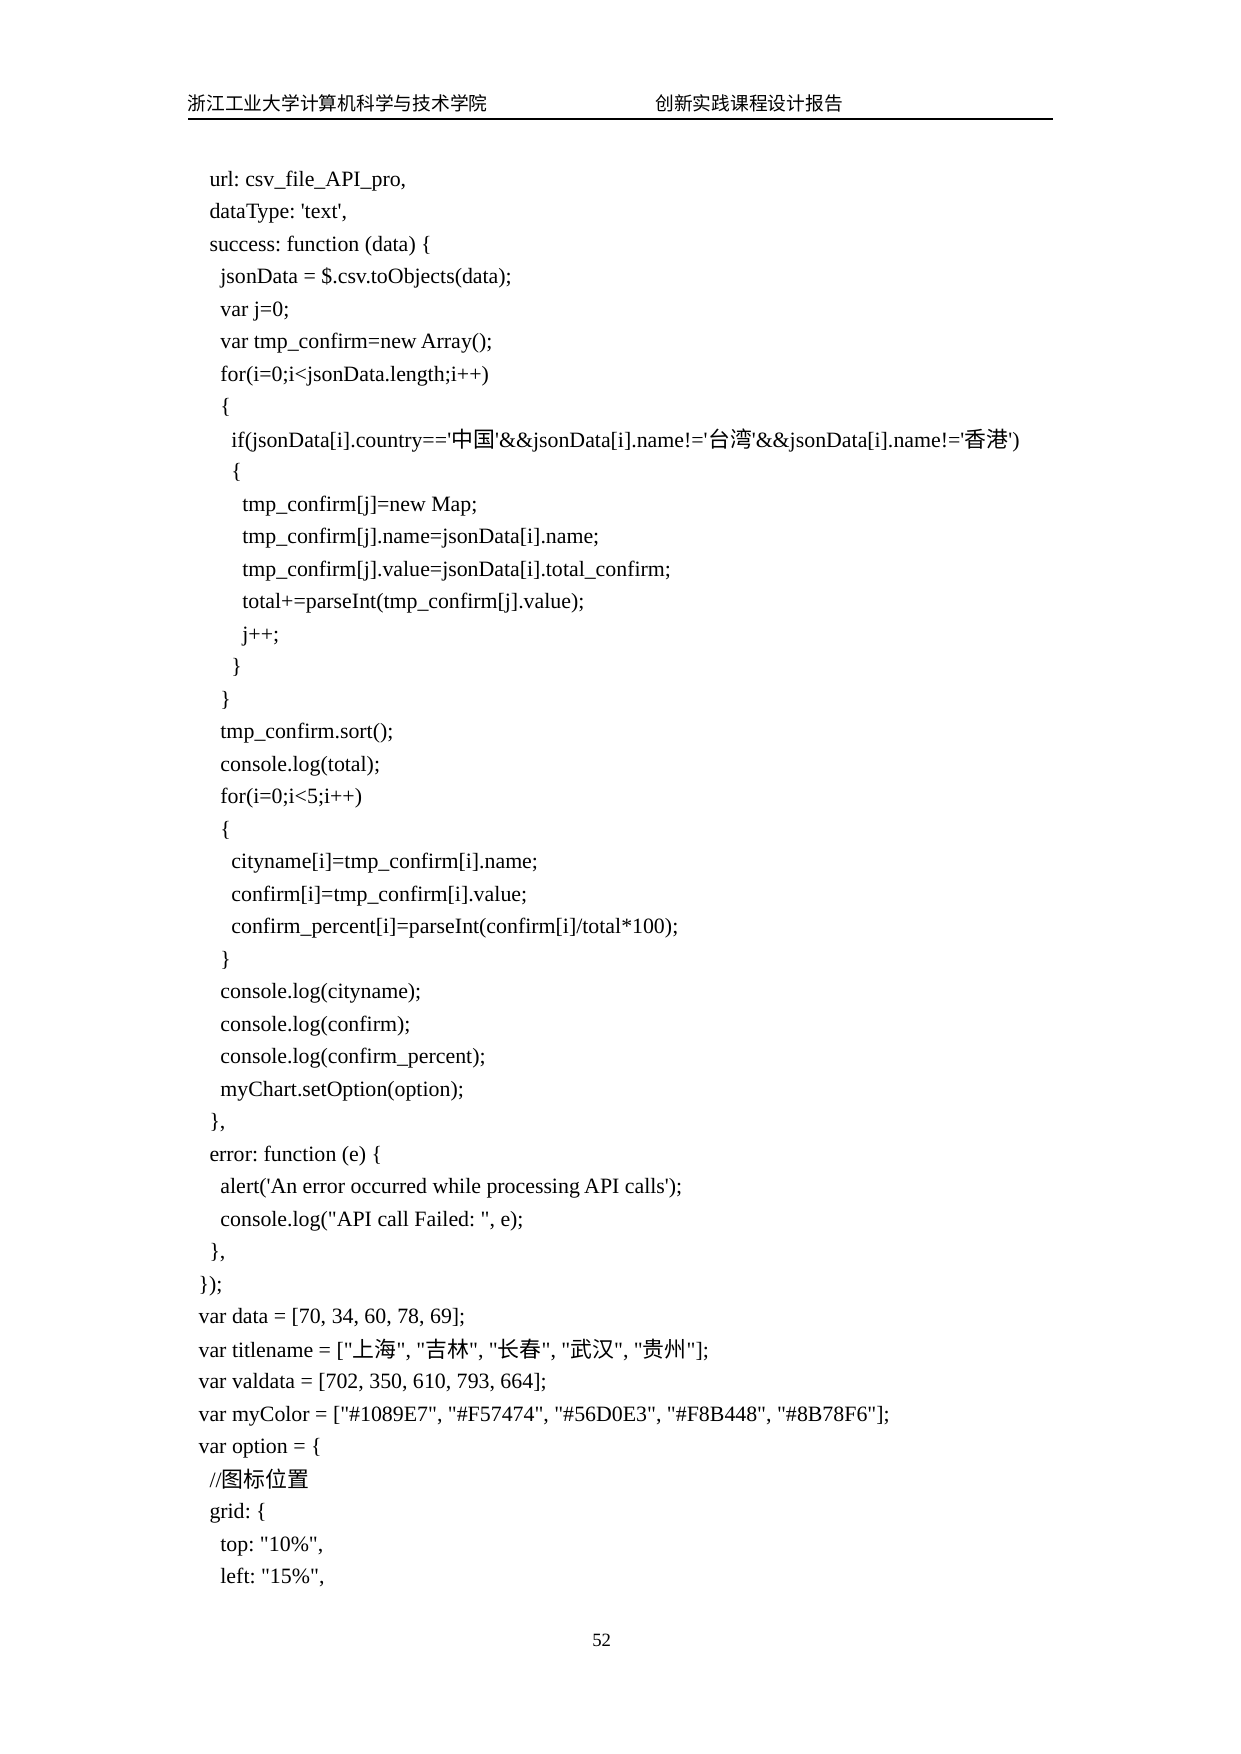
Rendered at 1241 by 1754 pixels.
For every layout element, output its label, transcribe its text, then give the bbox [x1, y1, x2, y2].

text //图标位置 [187, 1462, 1053, 1494]
text var j=0; [187, 292, 1053, 324]
text console.log(total); [187, 747, 1053, 779]
text top: "10%", [187, 1527, 1053, 1559]
text confirm[i]=tmp_confirm[i].value; [187, 877, 1053, 909]
text } [187, 682, 1053, 714]
text url: csv_file_API_pro, [187, 162, 1053, 194]
text { [187, 389, 1053, 422]
text j++; [187, 617, 1053, 649]
text left: "15%", [187, 1559, 1053, 1592]
text var tmp_confirm=new Array(); [187, 324, 1053, 357]
text tmp_confirm.sort(); [187, 714, 1053, 747]
text error: function (e) { [187, 1137, 1053, 1169]
text }); [187, 1267, 1053, 1299]
text tmp_confirm[j].value=jsonData[i].total_confirm; [187, 552, 1053, 584]
text tmp_confirm[j].name=jsonData[i].name; [187, 519, 1053, 552]
text if(jsonData[i].country=='中国'&&jsonData[i].name!='台湾'&&jsonData[i].name!='香港') [187, 422, 1053, 454]
text alert('An error occurred while processing API calls'); [187, 1169, 1053, 1202]
text console.log(confirm); [187, 1007, 1053, 1039]
text for(i=0;i<5;i++) [187, 779, 1053, 812]
text total+=parseInt(tmp_confirm[j].value); [187, 584, 1053, 617]
text var myColor = ["#1089E7", "#F57474", "#56D0E3", "#F8B448", "#8B78F6"]; [187, 1397, 1053, 1429]
text } [187, 649, 1053, 682]
text { [187, 812, 1053, 844]
text console.log(confirm_percent); [187, 1039, 1053, 1072]
text jsonData = $.csv.toObjects(data); [187, 259, 1053, 292]
text for(i=0;i<jsonData.length;i++) [187, 357, 1053, 389]
text confirm_percent[i]=parseInt(confirm[i]/total*100); [187, 909, 1053, 942]
text tmp_confirm[j]=new Map; [187, 487, 1053, 519]
text console.log("API call Failed: ", e); [187, 1202, 1053, 1234]
text var data = [70, 34, 60, 78, 69]; [187, 1299, 1053, 1332]
text dataType: 'text', [187, 194, 1053, 227]
text } [187, 942, 1053, 974]
text { [187, 454, 1053, 487]
text var valdata = [702, 350, 610, 793, 664]; [187, 1364, 1053, 1397]
text }, [187, 1104, 1053, 1137]
text var option = { [187, 1429, 1053, 1462]
text grid: { [187, 1494, 1053, 1527]
text }, [187, 1234, 1053, 1267]
text console.log(cityname); [187, 974, 1053, 1007]
text success: function (data) { [187, 227, 1053, 259]
text myChart.setOption(option); [187, 1072, 1053, 1104]
text cityname[i]=tmp_confirm[i].name; [187, 844, 1053, 877]
text var titlename = ["上海", "吉林", "长春", "武汉", "贵州"]; [187, 1332, 1053, 1364]
